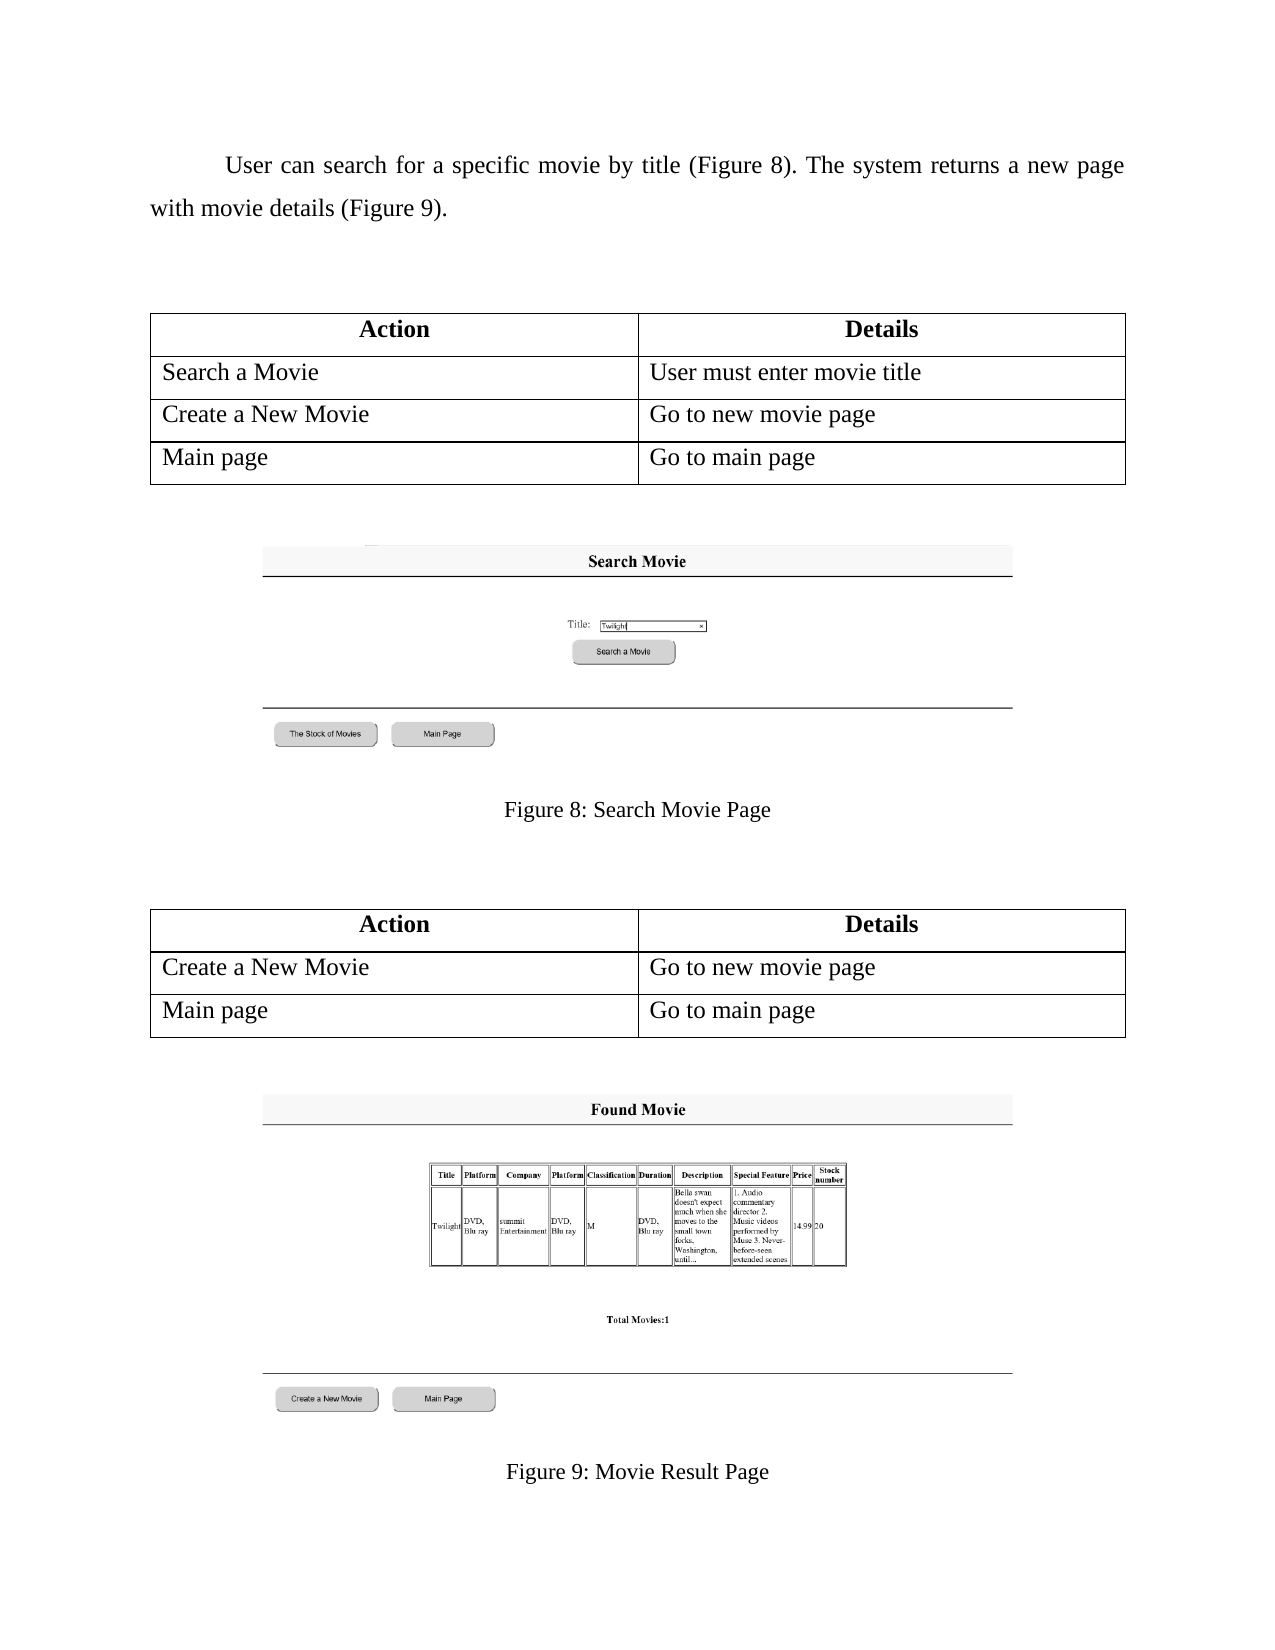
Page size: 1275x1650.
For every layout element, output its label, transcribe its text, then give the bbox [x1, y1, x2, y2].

table_cell User must enter movie title [639, 357, 1125, 398]
table_cell Main page [151, 443, 638, 484]
table_header Action [151, 314, 638, 356]
table_header Details [639, 910, 1125, 951]
picture [262, 545, 1013, 766]
table_cell Go to new movie page [639, 400, 1125, 441]
table_header Details [639, 314, 1125, 356]
text User can search for a specific movie by title (Figure 8). The system returns a new page with movie details (Figure 9). [150, 150, 1125, 222]
text Figure 8: Search Movie Page [150, 796, 1125, 822]
text Figure 9: Movie Result Page [150, 1458, 1125, 1484]
table_header Action [151, 910, 638, 951]
table_cell Create a New Movie [151, 953, 638, 994]
table_cell Go to main page [639, 443, 1125, 484]
table_cell Main page [151, 995, 638, 1037]
table_cell Search a Movie [151, 357, 638, 398]
picture [262, 1094, 1013, 1428]
table_cell Go to new movie page [639, 953, 1125, 994]
table_cell Go to main page [639, 995, 1125, 1037]
table_cell Create a New Movie [151, 400, 638, 441]
